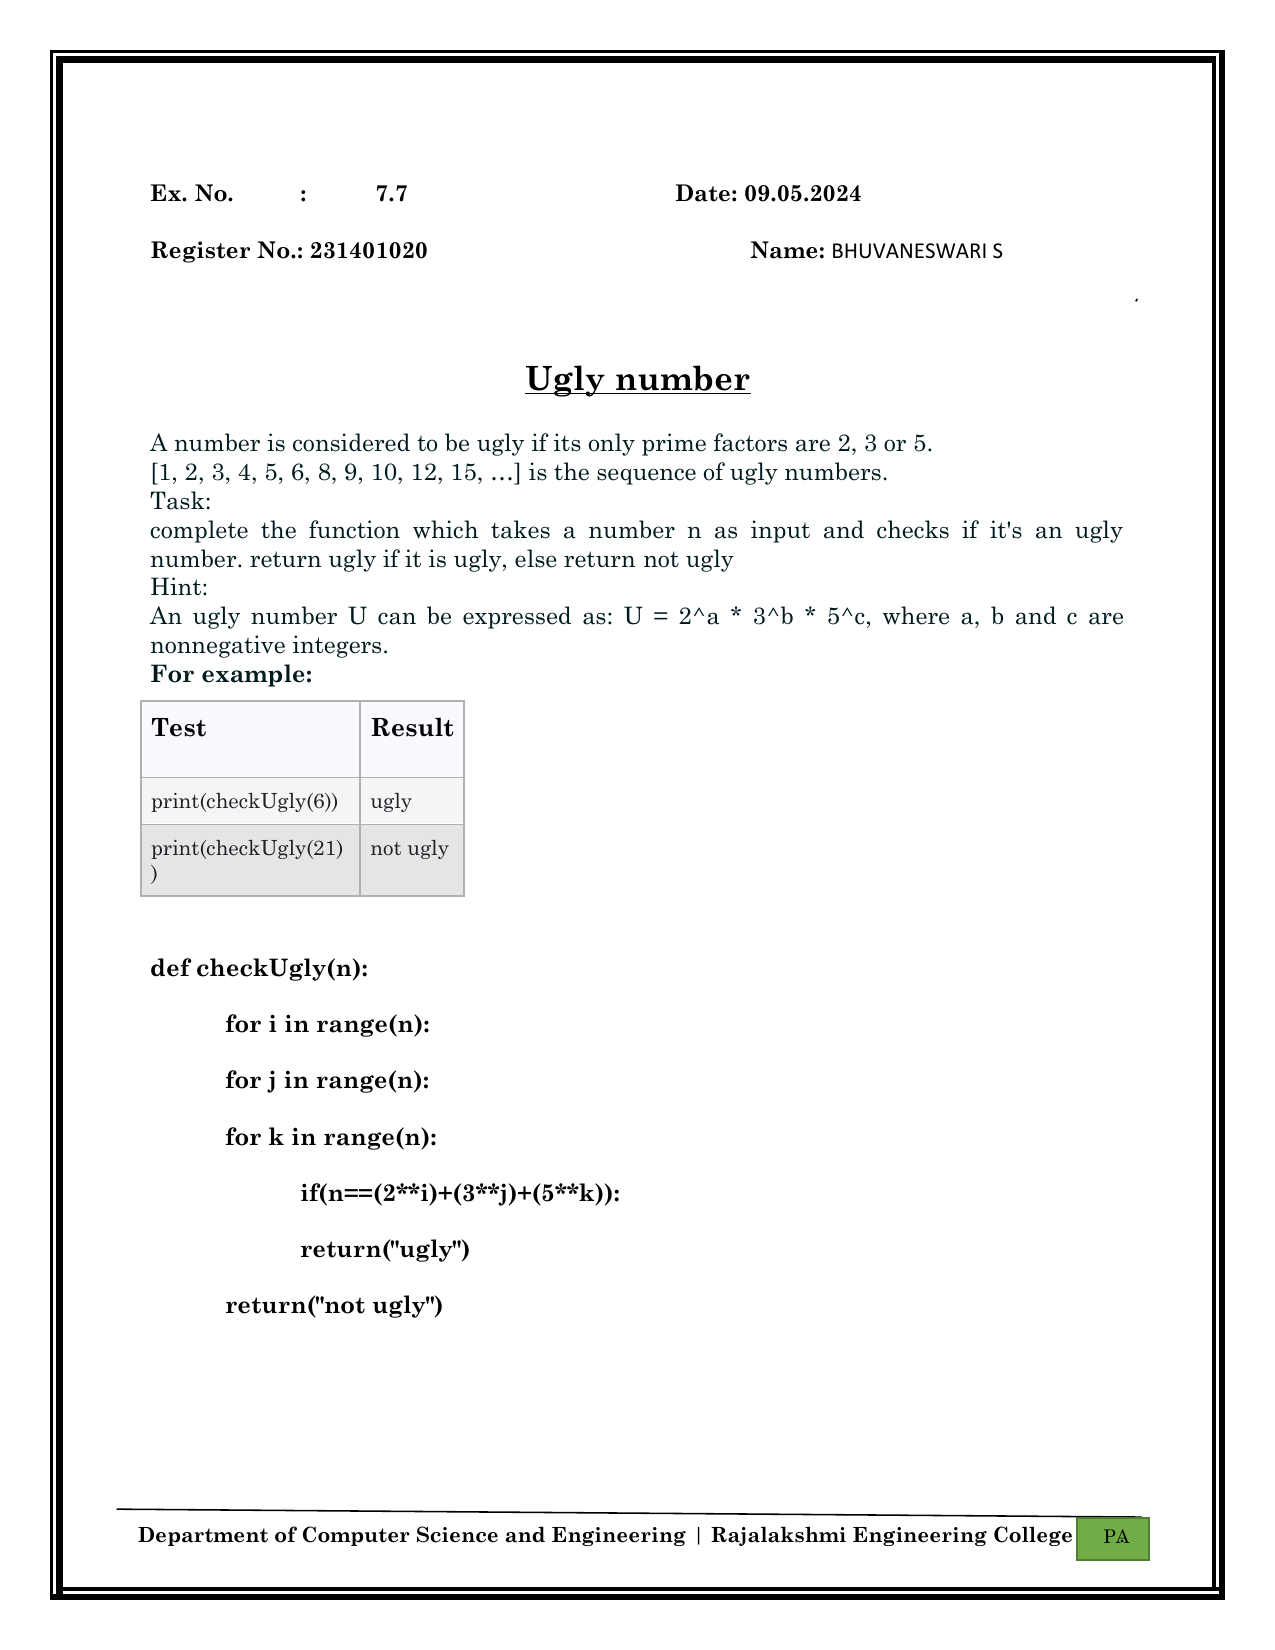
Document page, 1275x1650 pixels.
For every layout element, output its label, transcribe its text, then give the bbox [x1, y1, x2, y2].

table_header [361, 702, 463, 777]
text [1, 2, 3, 4, 5, 6, 8, 9, 10, 12, 15, …] is the sequence of ugly numbers. [150, 457, 1125, 486]
text Ex. No. : 7.7 Date: 09.05.2024 [150, 179, 1125, 207]
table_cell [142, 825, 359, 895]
text for i in range(n): [150, 1009, 1125, 1038]
text Hint: [150, 572, 1125, 601]
text Ugly number [150, 358, 1125, 398]
text For example: [150, 659, 1125, 688]
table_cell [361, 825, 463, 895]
text An ugly number U can be expressed as: U = 2^a * 3^b * 5^c, where a, b and c are nonnegative integers. [150, 601, 1125, 659]
text for j in range(n): [150, 1065, 1125, 1094]
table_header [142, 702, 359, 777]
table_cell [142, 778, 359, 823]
text if(n==(2**i)+(3**j)+(5**k)): [150, 1177, 1125, 1206]
text Task: [150, 486, 1125, 514]
text return("not ugly") [150, 1290, 1125, 1319]
text return("ugly") [150, 1234, 1125, 1262]
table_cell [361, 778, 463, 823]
text Register No.: 231401020 Name: BHUVANESWARI S [150, 236, 1125, 264]
text complete the function which takes a number n as input and checks if it's an ugly number. return ugly if it is ugly, else return not ugly [150, 514, 1125, 572]
text for k in range(n): [150, 1121, 1125, 1150]
text A number is considered to be ugly if its only prime factors are 2, 3 or 5. [150, 428, 1125, 457]
text def checkUgly(n): [150, 953, 1125, 982]
